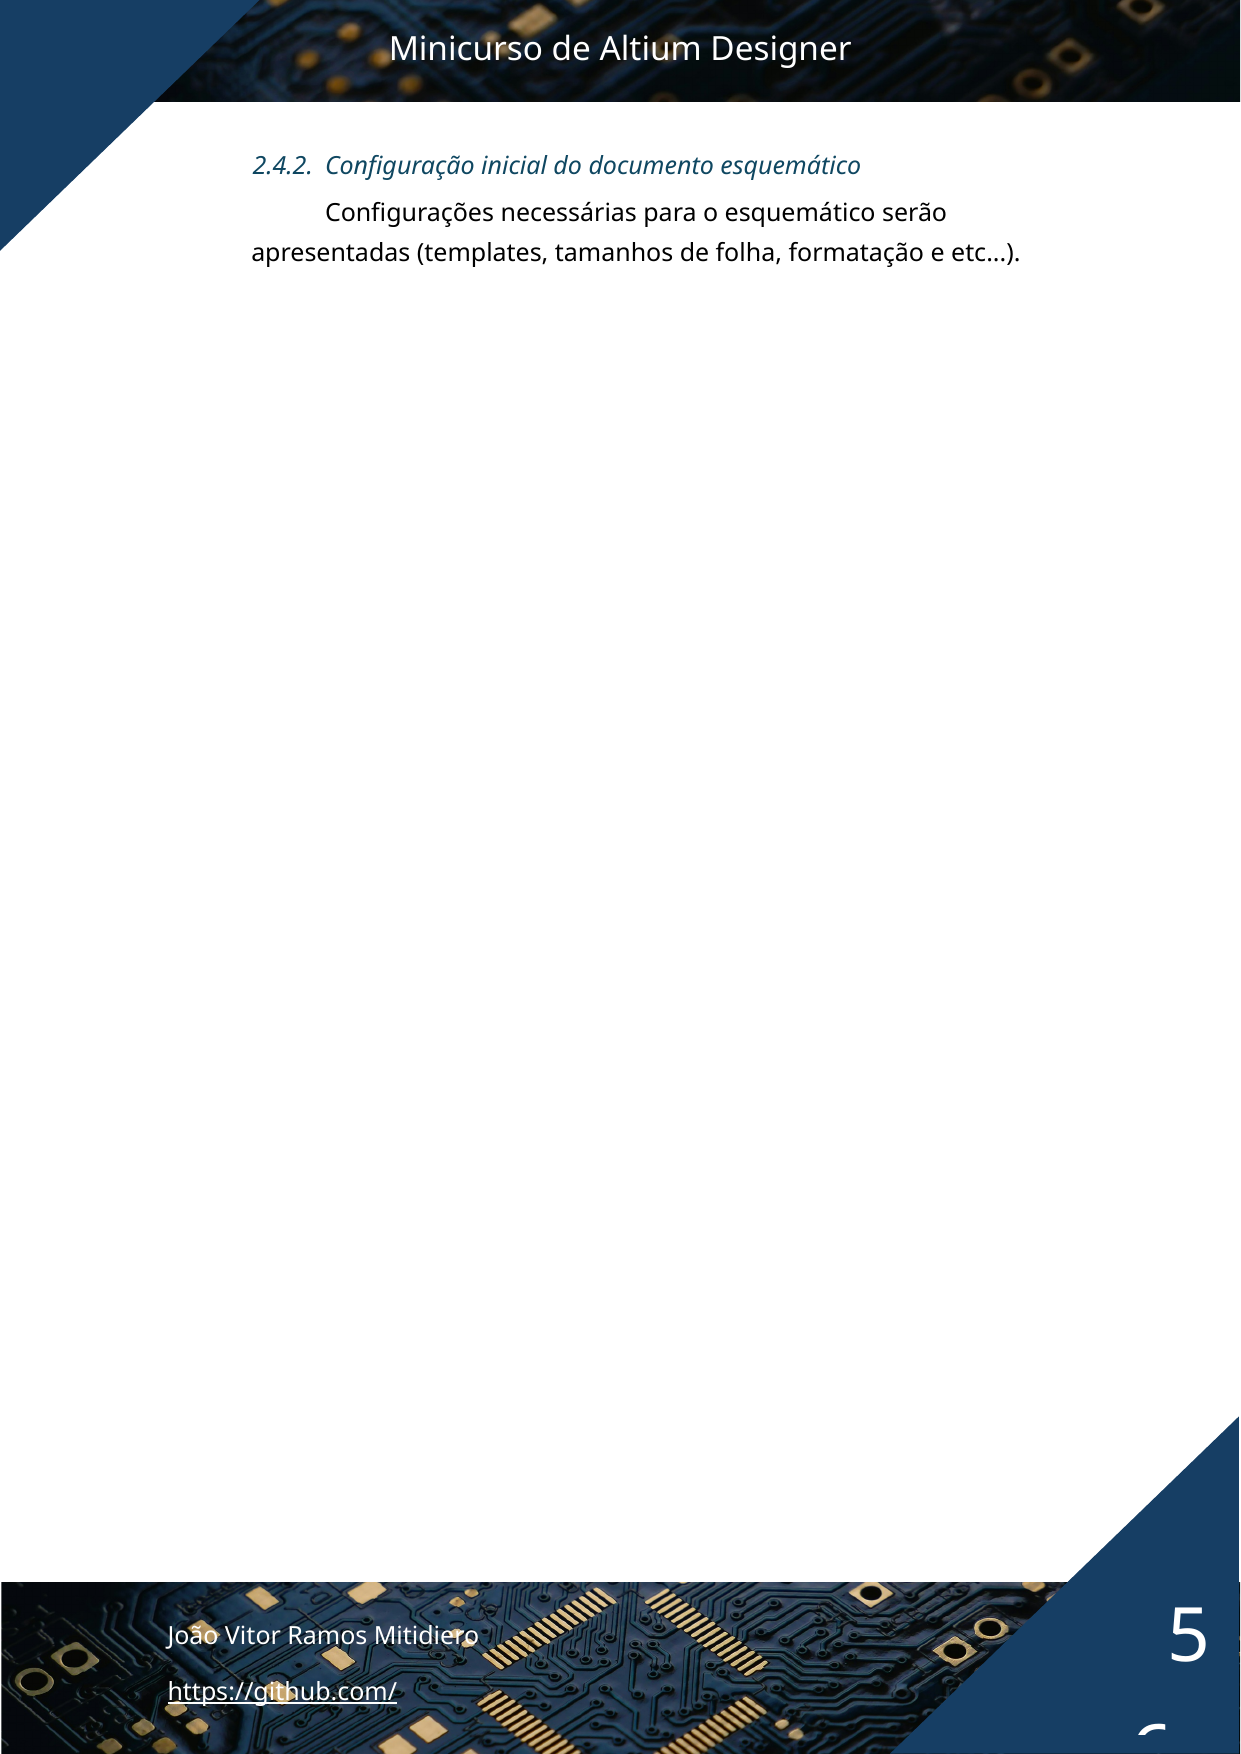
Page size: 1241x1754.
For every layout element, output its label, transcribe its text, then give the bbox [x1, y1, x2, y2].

picture [156, 0, 1241, 102]
picture [1, 1582, 1066, 1754]
text Configurações necessárias para o esquemático serão apresentadas (templates, tamanhos de folha, formatação e etc...). [251, 195, 1063, 268]
subtitle Configuração inicial do documento esquemático [252, 148, 1063, 182]
